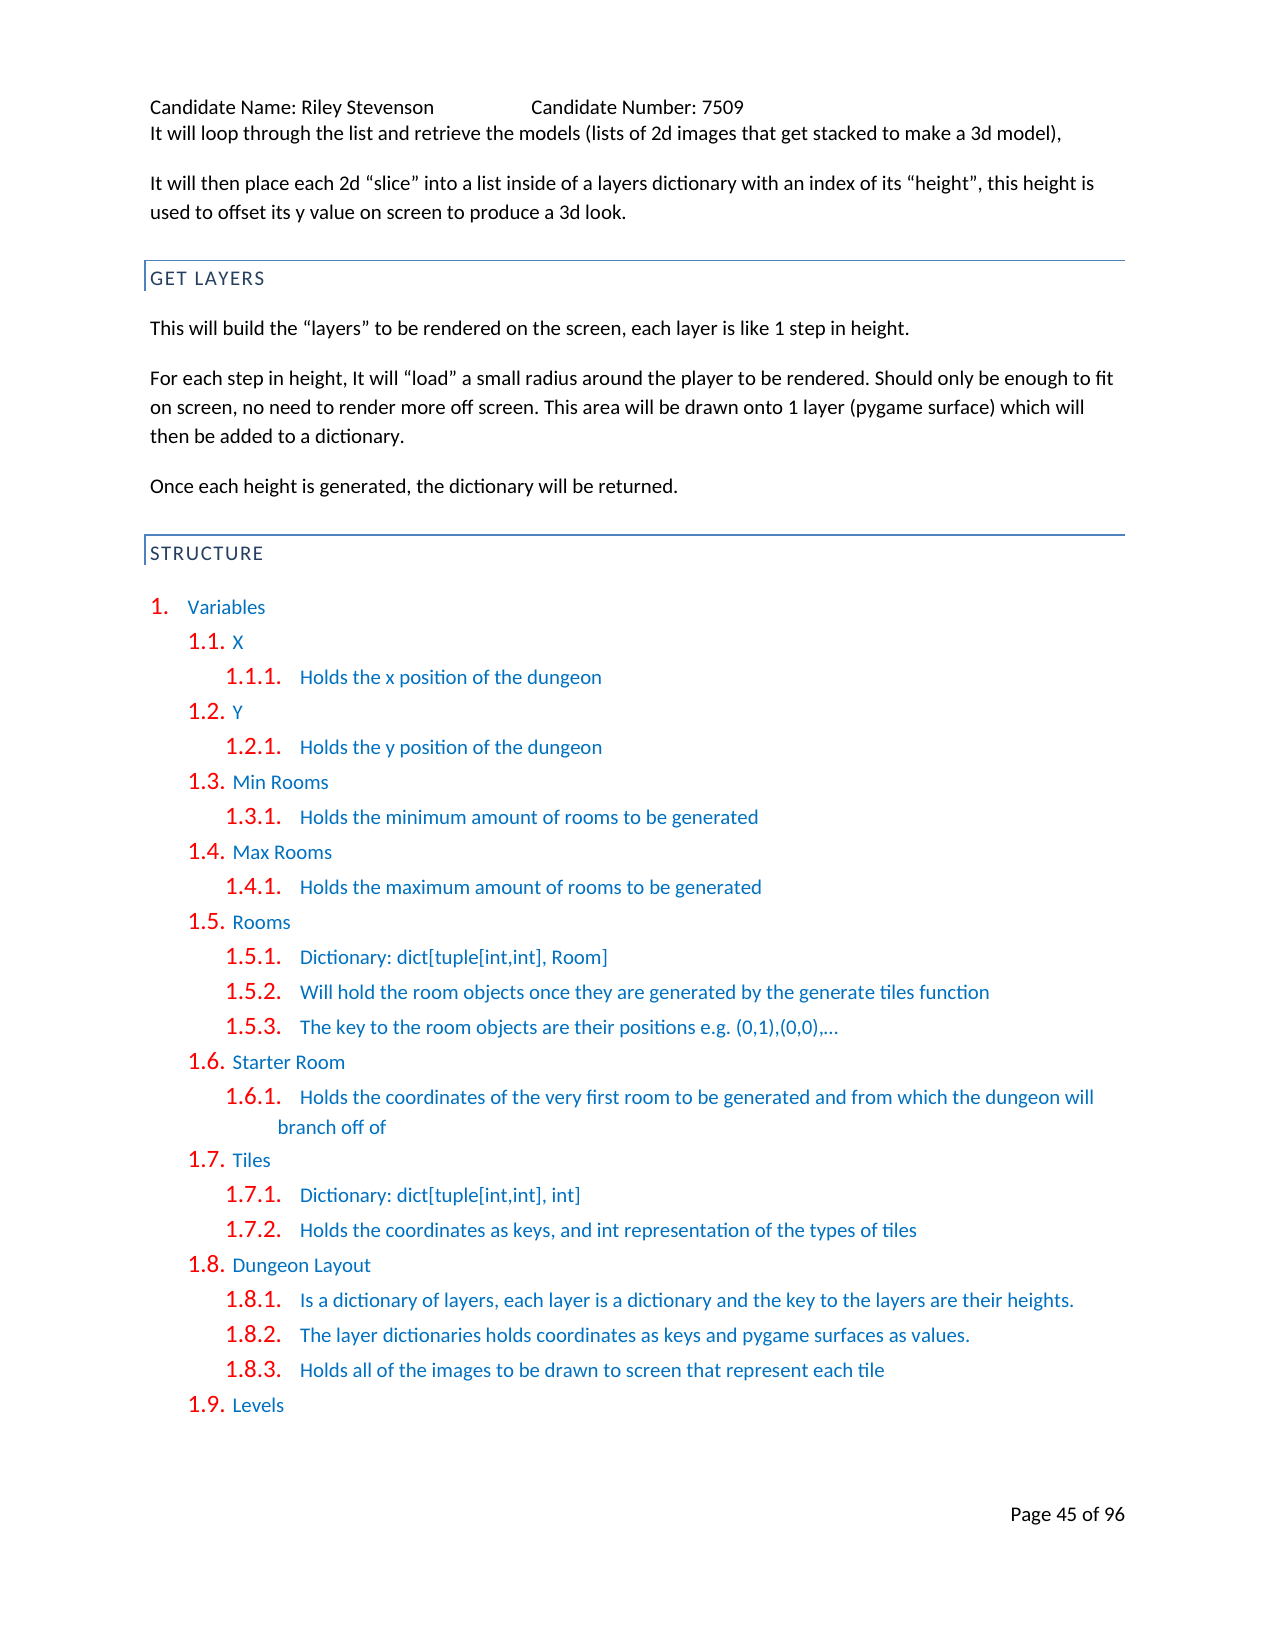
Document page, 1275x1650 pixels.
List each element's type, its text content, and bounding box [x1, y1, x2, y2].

list Tiles [187, 1143, 1125, 1174]
list Holds the coordinates as keys, and int representation of the types of tiles [225, 1213, 1125, 1244]
list The key to the room objects are their positions e.g. (0,1),(0,0),… [225, 1010, 1125, 1040]
text For each step in height, It will “load” a small radius around the player to be rendered. Should only be enough to fit on screen, no need to render more off screen. This area will be drawn onto 1 layer (pygame surface) which will then be added to a dictionary. [150, 365, 1125, 449]
text Once each height is generated, the dictionary will be returned. [150, 474, 1125, 499]
subtitle Get Layers [146, 261, 1125, 291]
list Dungeon Layout [187, 1248, 1125, 1279]
list Dictionary: dict[tuple[int,int], int] [225, 1178, 1125, 1209]
list Starter Room [187, 1045, 1125, 1075]
list Rooms [187, 905, 1125, 935]
list Holds the x position of the dungeon [225, 660, 1125, 690]
text It will then place each 2d “slice” into a list inside of a layers dictionary with an index of its “height”, this height is used to offset its y value on screen to produce a 3d look. [150, 170, 1125, 224]
text It will loop through the list and retrieve the models (lists of 2d images that get stacked to make a 3d model), [150, 120, 1125, 145]
subtitle Structure [146, 536, 1125, 565]
list Holds the y position of the dungeon [225, 730, 1125, 760]
text This will build the “layers” to be rendered on the screen, each layer is like 1 step in height. [150, 315, 1125, 341]
list Holds the coordinates of the very first room to be generated and from which the dungeon will branch off of [225, 1080, 1125, 1139]
list Holds the maximum amount of rooms to be generated [225, 870, 1125, 900]
list Is a dictionary of layers, each layer is a dictionary and the key to the layers are their heights. [225, 1283, 1125, 1314]
list Levels [187, 1388, 1125, 1419]
list Holds the minimum amount of rooms to be generated [225, 800, 1125, 830]
list Min Rooms [187, 765, 1125, 795]
list Max Rooms [187, 835, 1125, 865]
list Dictionary: dict[tuple[int,int], Room] [225, 940, 1125, 970]
list Will hold the room objects once they are generated by the generate tiles function [225, 975, 1125, 1005]
list Y [187, 695, 1125, 725]
list X [187, 625, 1125, 655]
list Holds all of the images to be drawn to screen that represent each tile [225, 1353, 1125, 1384]
list The layer dictionaries holds coordinates as keys and pygame surfaces as values. [225, 1318, 1125, 1349]
list Variables [150, 590, 1125, 620]
